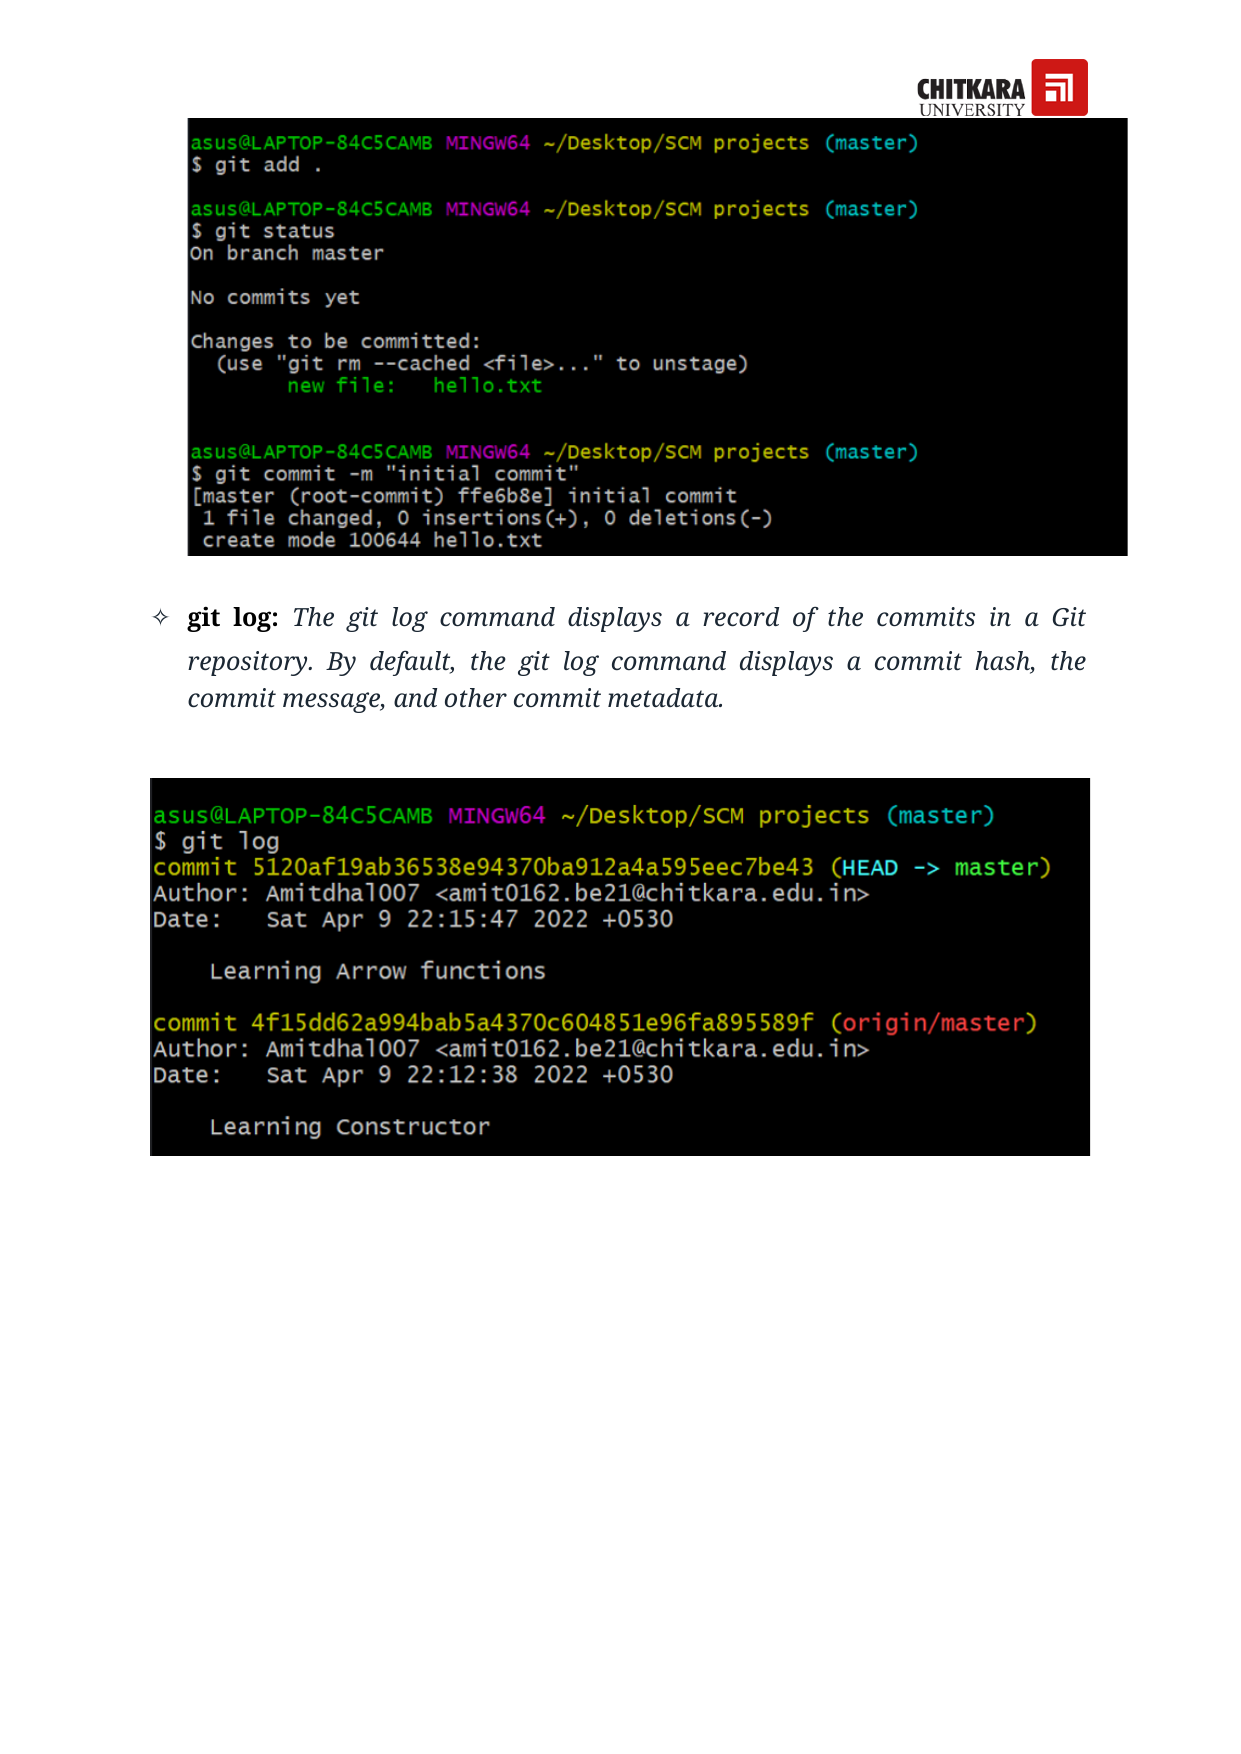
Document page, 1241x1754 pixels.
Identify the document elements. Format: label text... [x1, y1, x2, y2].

picture [187, 59, 1128, 556]
list git log: The git log command displays a record of the commits in a Git repository. By default, the git log command displays a commit hash, the commit message, and other commit metadata. [150, 590, 1090, 714]
picture [150, 778, 1091, 1156]
